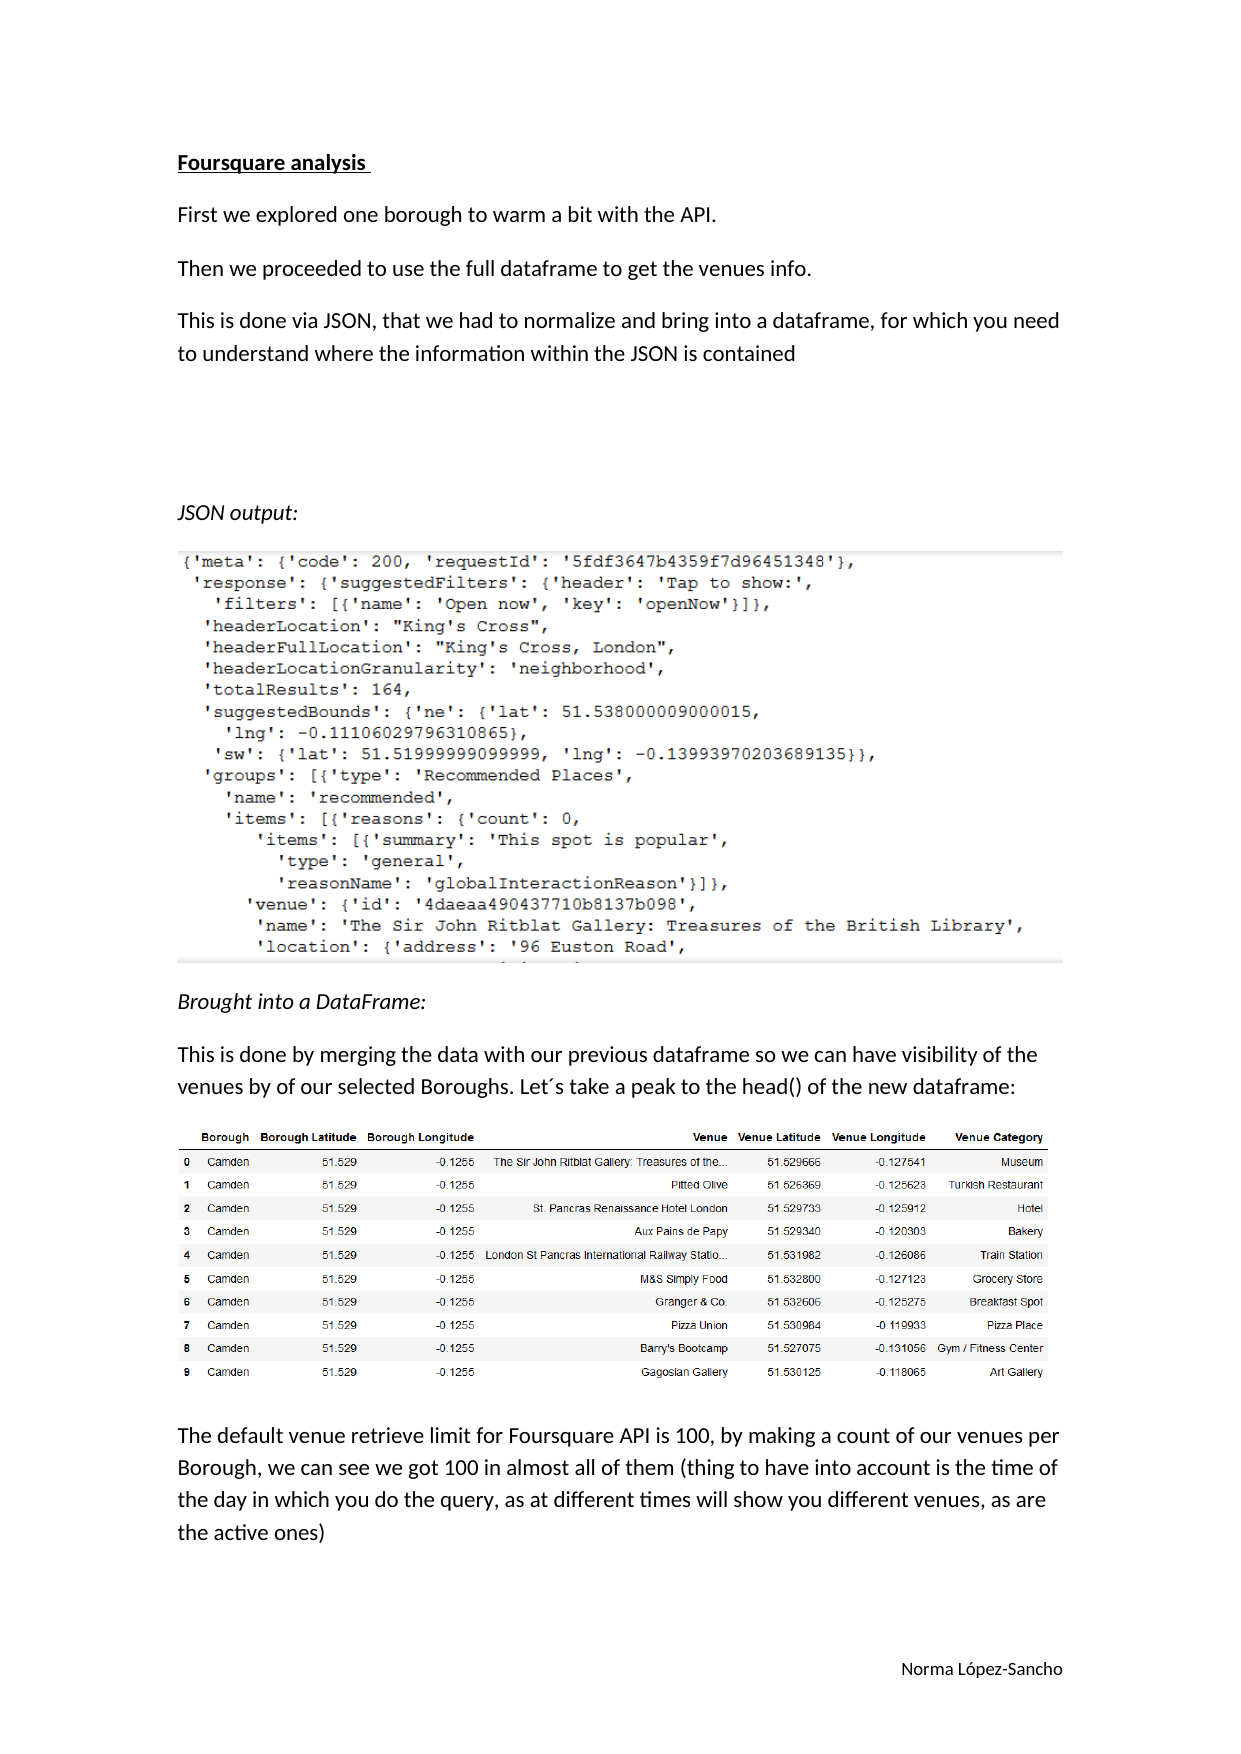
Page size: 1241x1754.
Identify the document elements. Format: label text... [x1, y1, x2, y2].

picture [177, 1125, 1063, 1396]
text First we explored one borough to warm a bit with the API. [177, 201, 1063, 229]
text Then we proceeded to use the full dataframe to get the venues info. [177, 254, 1063, 282]
text JSON output: [177, 498, 1063, 526]
text Foursquare analysis [177, 148, 1063, 176]
text This is done via JSON, that we had to normalize and bring into a dataframe, for which you need to understand where the information within the JSON is contained [177, 307, 1063, 367]
text This is done by merging the data with our previous dataframe so we can have visibility of the venues by of our selected Boroughs. Let´s take a peak to the head() of the new dataframe: [177, 1040, 1063, 1101]
picture [177, 551, 1063, 963]
text Brought into a DataFrame: [177, 987, 1063, 1015]
text The default venue retrieve limit for Foursquare API is 100, by making a count of our venues per Borough, we can see we got 100 in almost all of them (thing to have into account is the time of the day in which you do the query, as at different times will show you different venues, as are the active ones) [177, 1421, 1063, 1546]
